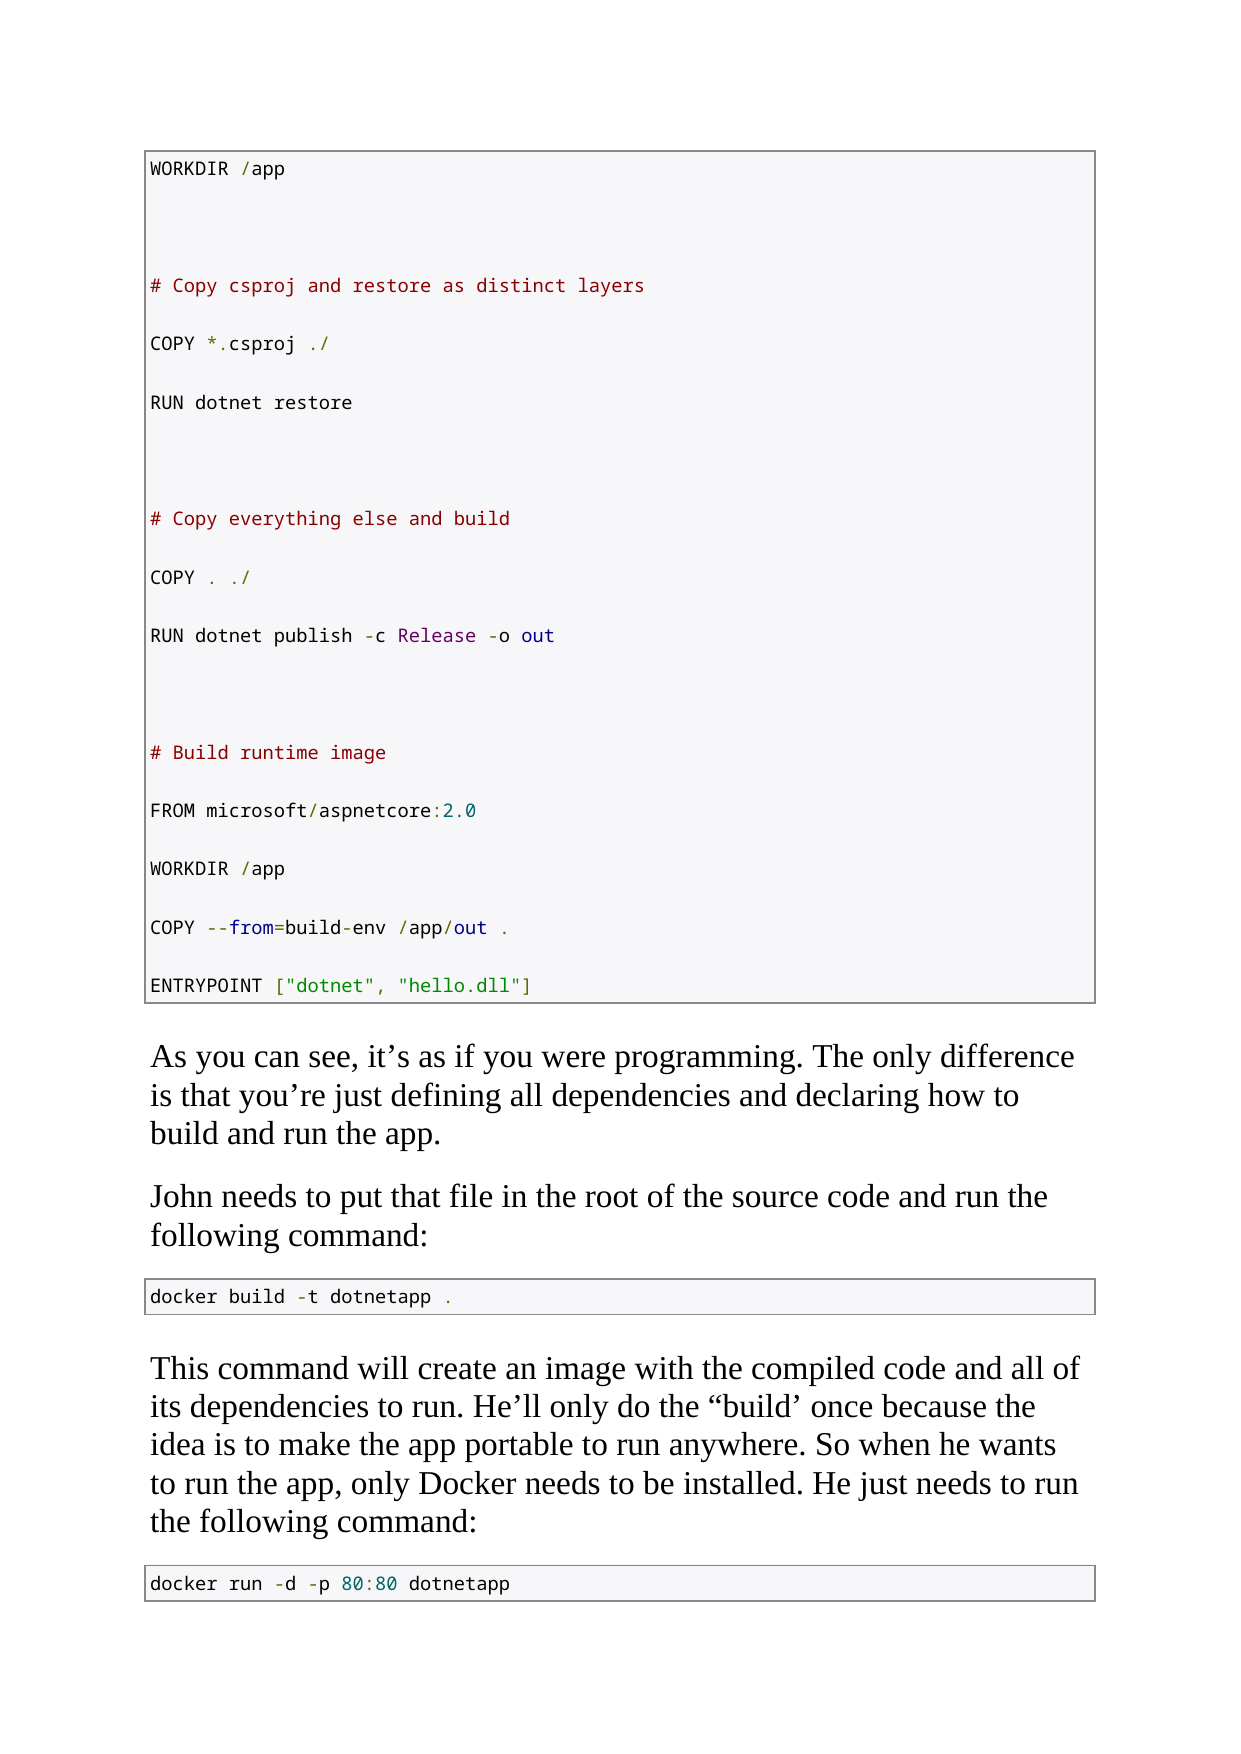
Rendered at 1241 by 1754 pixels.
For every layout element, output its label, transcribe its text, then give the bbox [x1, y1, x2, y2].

text RUN dotnet restore [146, 383, 1094, 414]
text COPY --from=build-env /app/out . [146, 908, 1094, 939]
text John needs to put that file in the root of the source code and run the following command: [150, 1176, 1090, 1253]
text COPY . ./ [146, 558, 1094, 589]
text As you can see, it’s as if you were programming. The only difference is that you’re just defining all dependencies and declaring how to build and run the app. [150, 1036, 1090, 1151]
text This command will create an image with the compiled code and all of its dependencies to run. He’ll only do the “build’ once because the idea is to make the app portable to run anywhere. So when he wants to run the app, only Docker needs to be installed. He just needs to run the following command: [150, 1348, 1090, 1539]
text RUN dotnet publish -c Release -o out [146, 617, 1094, 648]
text # Copy csproj and restore as distinct layers [146, 267, 1094, 298]
text WORKDIR /app [146, 152, 1094, 181]
text # Copy everything else and build [146, 500, 1094, 531]
text ENTRYPOINT ["dotnet", "hello.dll"] [146, 967, 1094, 1002]
text docker run -d -p 80:80 dotnetapp [146, 1566, 1094, 1600]
text WORKDIR /app [146, 850, 1094, 881]
text COPY *.csproj ./ [146, 325, 1094, 356]
text FROM microsoft/aspnetcore:2.0 [146, 792, 1094, 823]
text # Build runtime image [146, 733, 1094, 764]
text docker build -t dotnetapp . [146, 1280, 1094, 1314]
